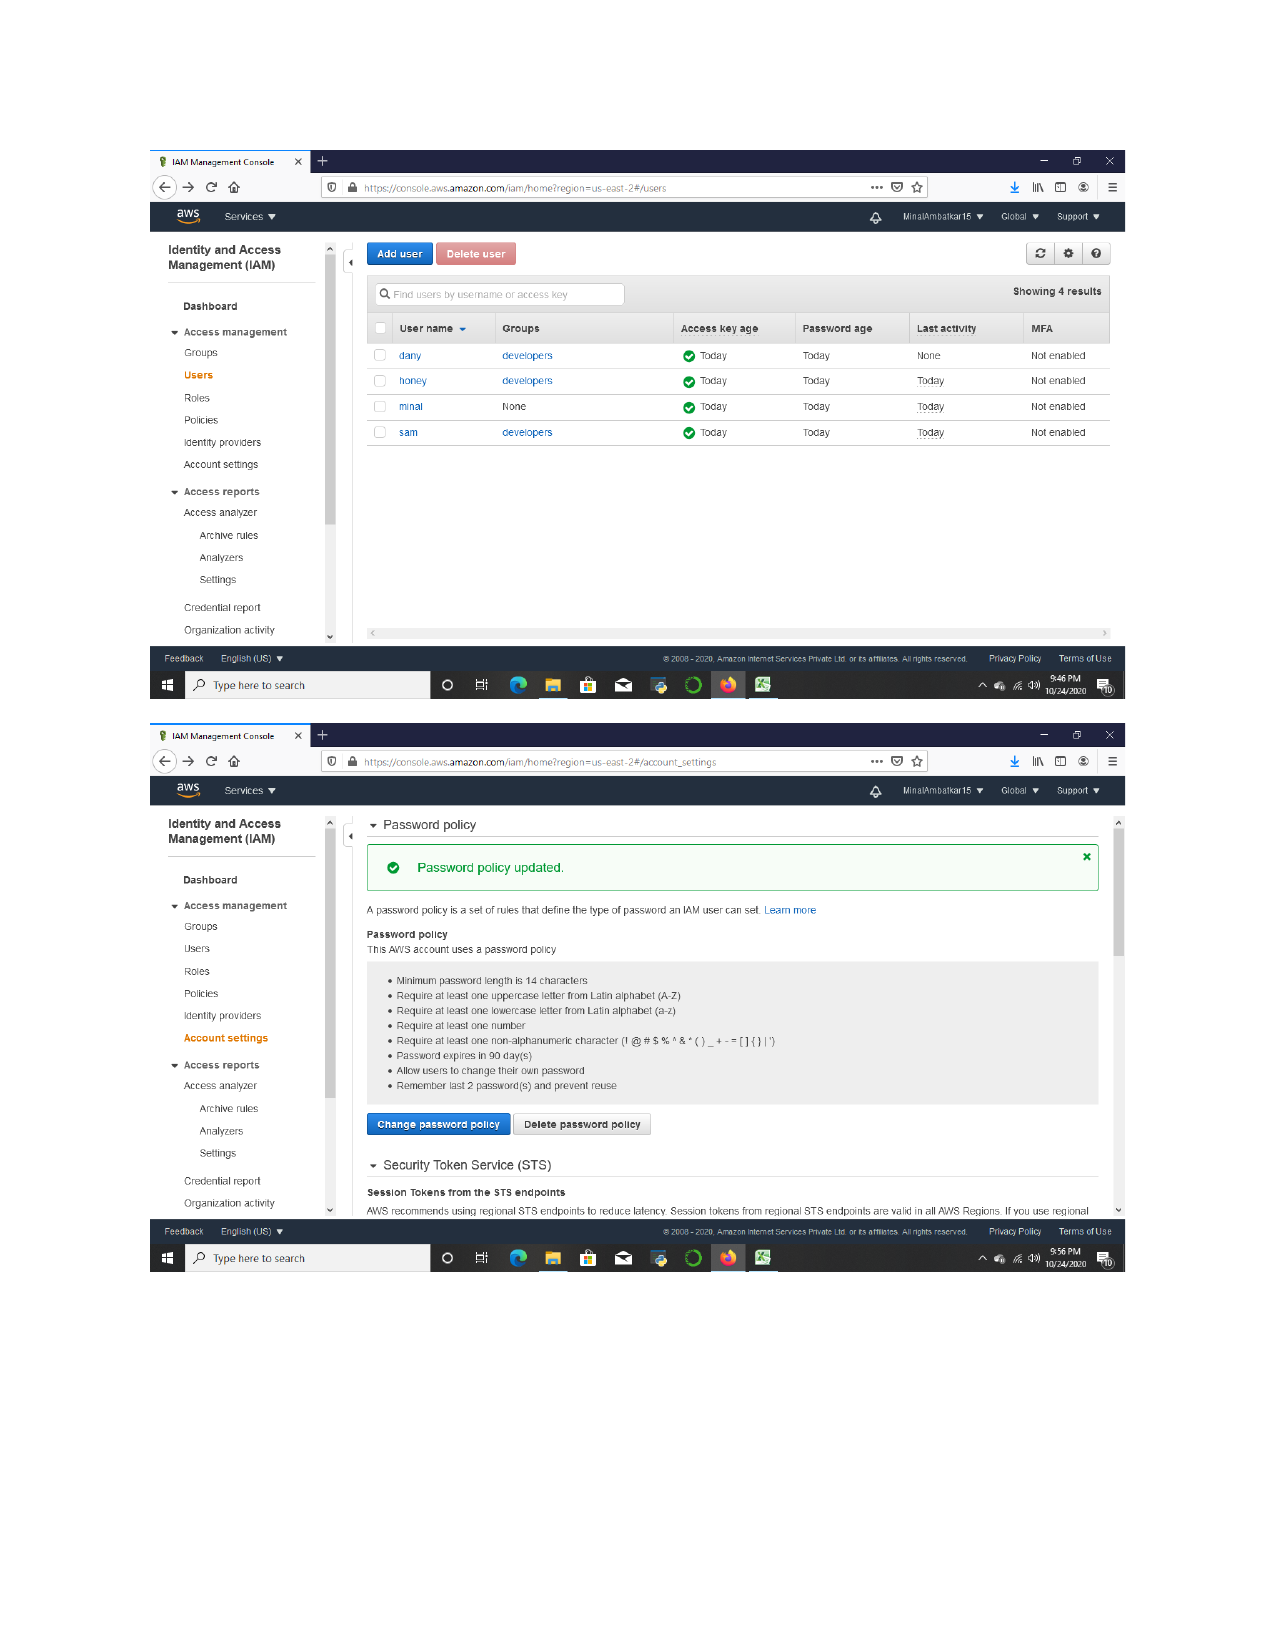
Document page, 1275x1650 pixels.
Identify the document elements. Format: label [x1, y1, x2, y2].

picture [150, 150, 1125, 699]
picture [150, 723, 1125, 1272]
